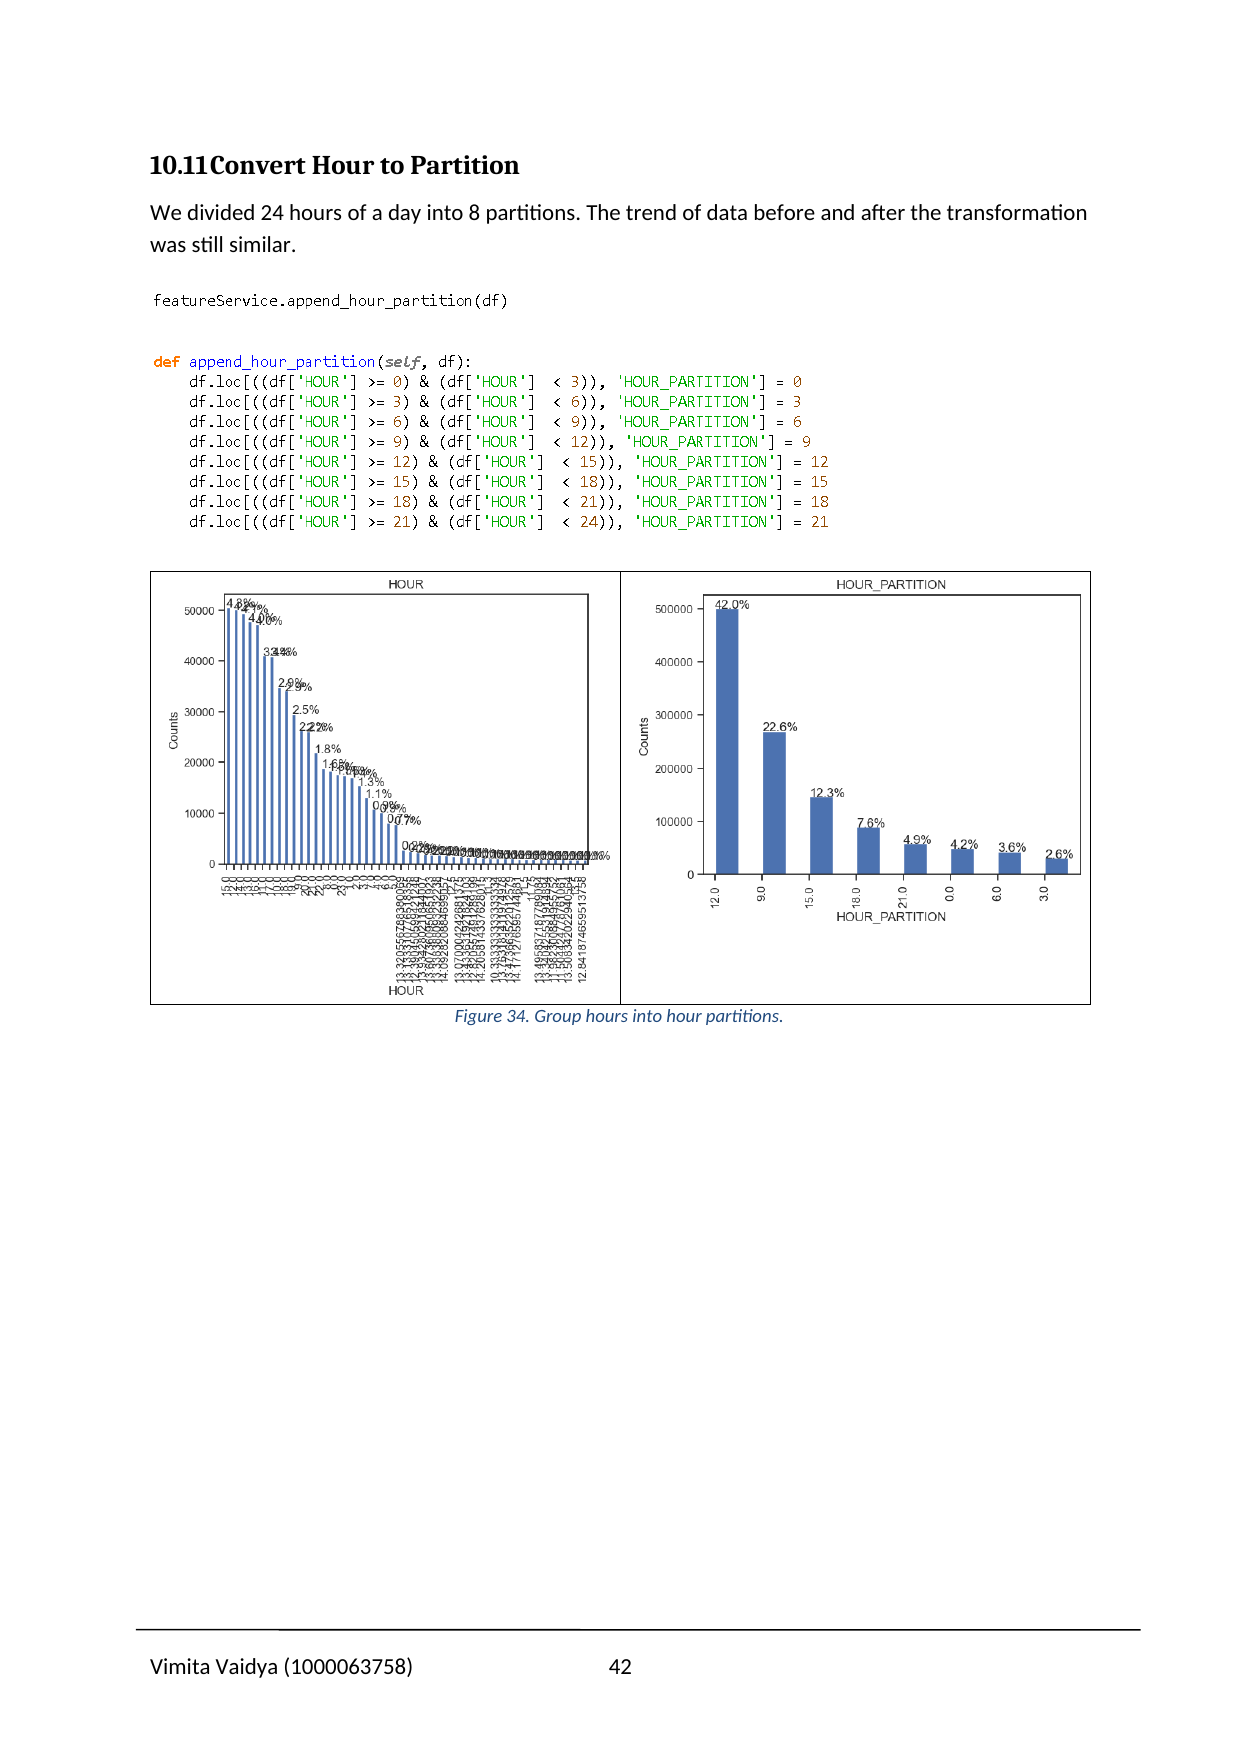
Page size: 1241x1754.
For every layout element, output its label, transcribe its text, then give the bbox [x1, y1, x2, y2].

picture [161, 572, 617, 1004]
text Figure 34. Group hours into hour partitions. [150, 1005, 1090, 1027]
text We divided 24 hours of a day into 8 partitions. The trend of data before and after the transformation was still similar. [150, 198, 1090, 258]
picture [631, 572, 1087, 930]
table_header [151, 572, 161, 1003]
table_header [621, 572, 1090, 1003]
picture [150, 350, 1091, 547]
picture [150, 283, 1091, 326]
subtitle Convert Hour to Partition [150, 150, 1090, 181]
